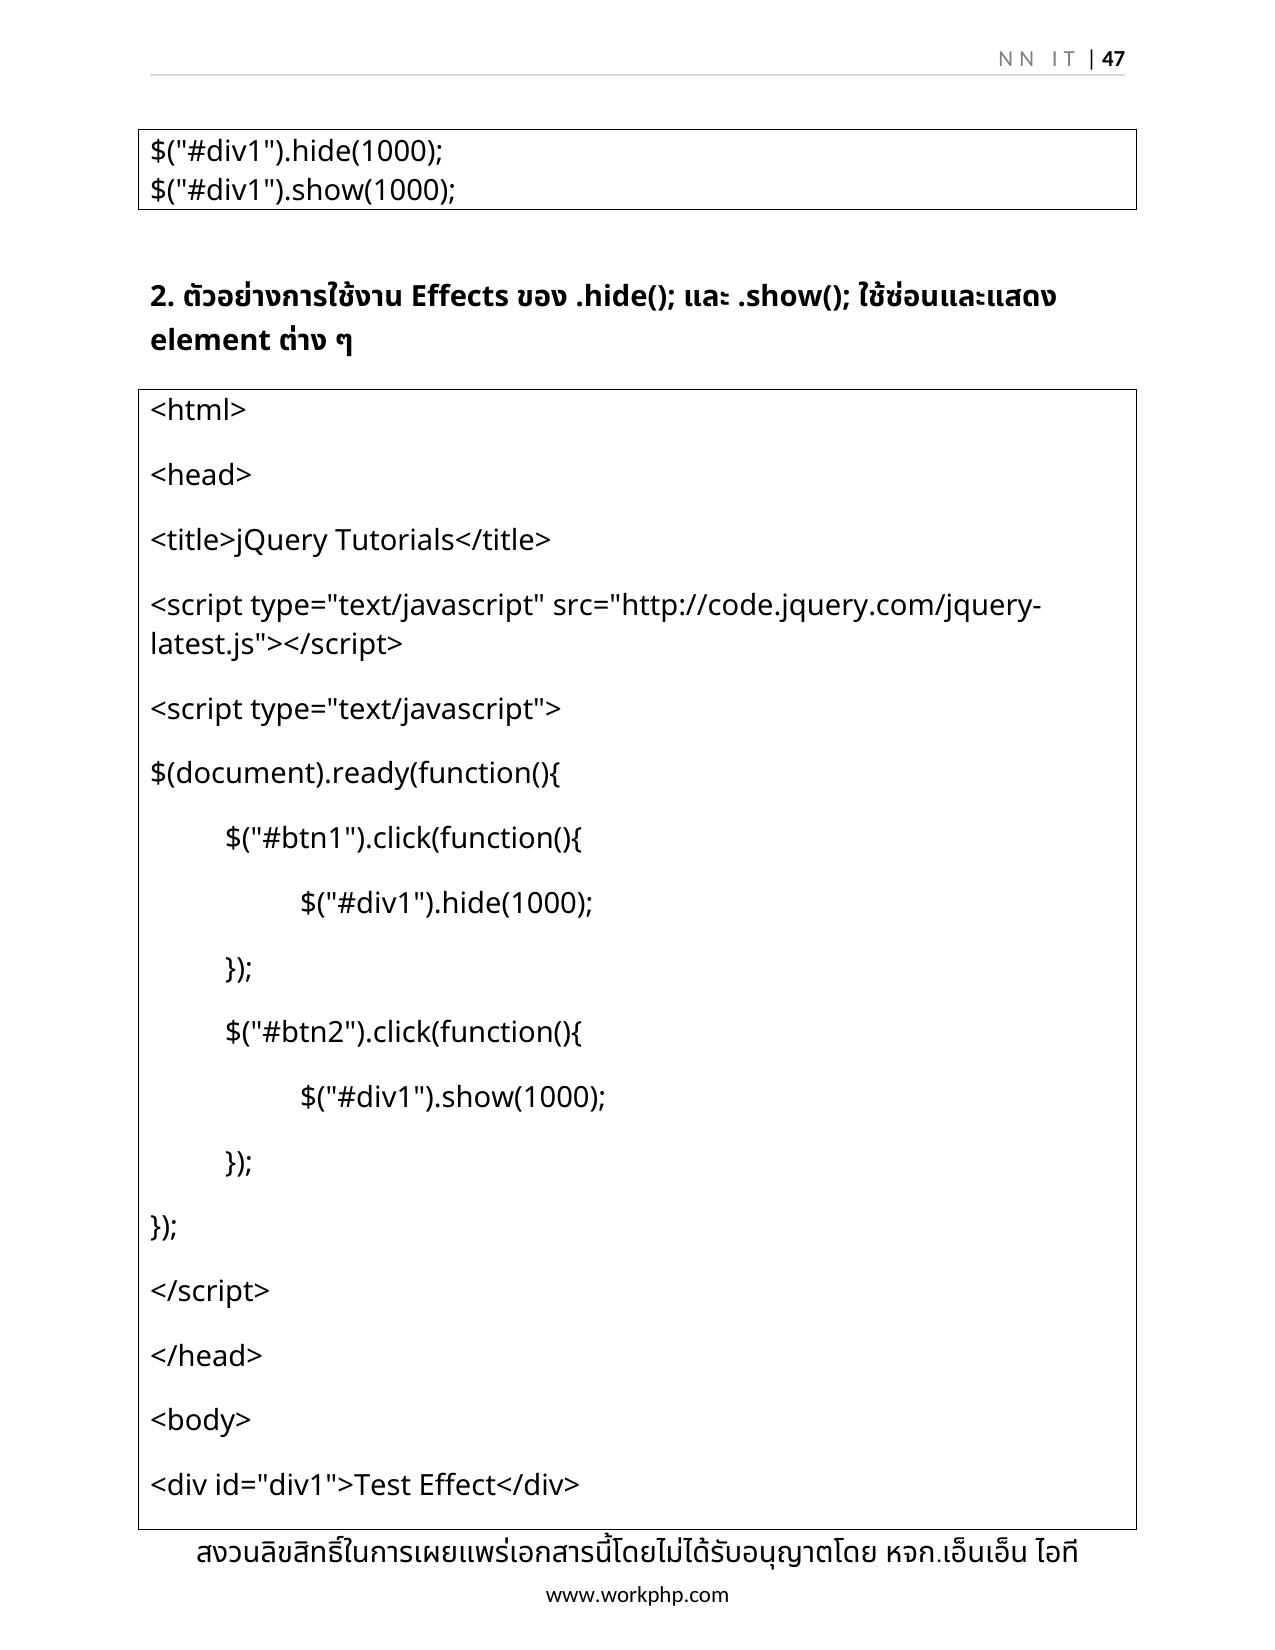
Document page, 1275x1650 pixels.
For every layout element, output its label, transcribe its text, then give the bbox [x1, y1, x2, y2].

table_header $("#div1").hide(1000); $("#div1").show(1000); [139, 130, 1136, 209]
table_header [139, 390, 1136, 1529]
text 2. ตัวอย่างการใช้งาน Effects ของ .hide(); และ .show(); ใช้ซ่อนและแสดง element ต่าง ๆ [150, 275, 1125, 364]
